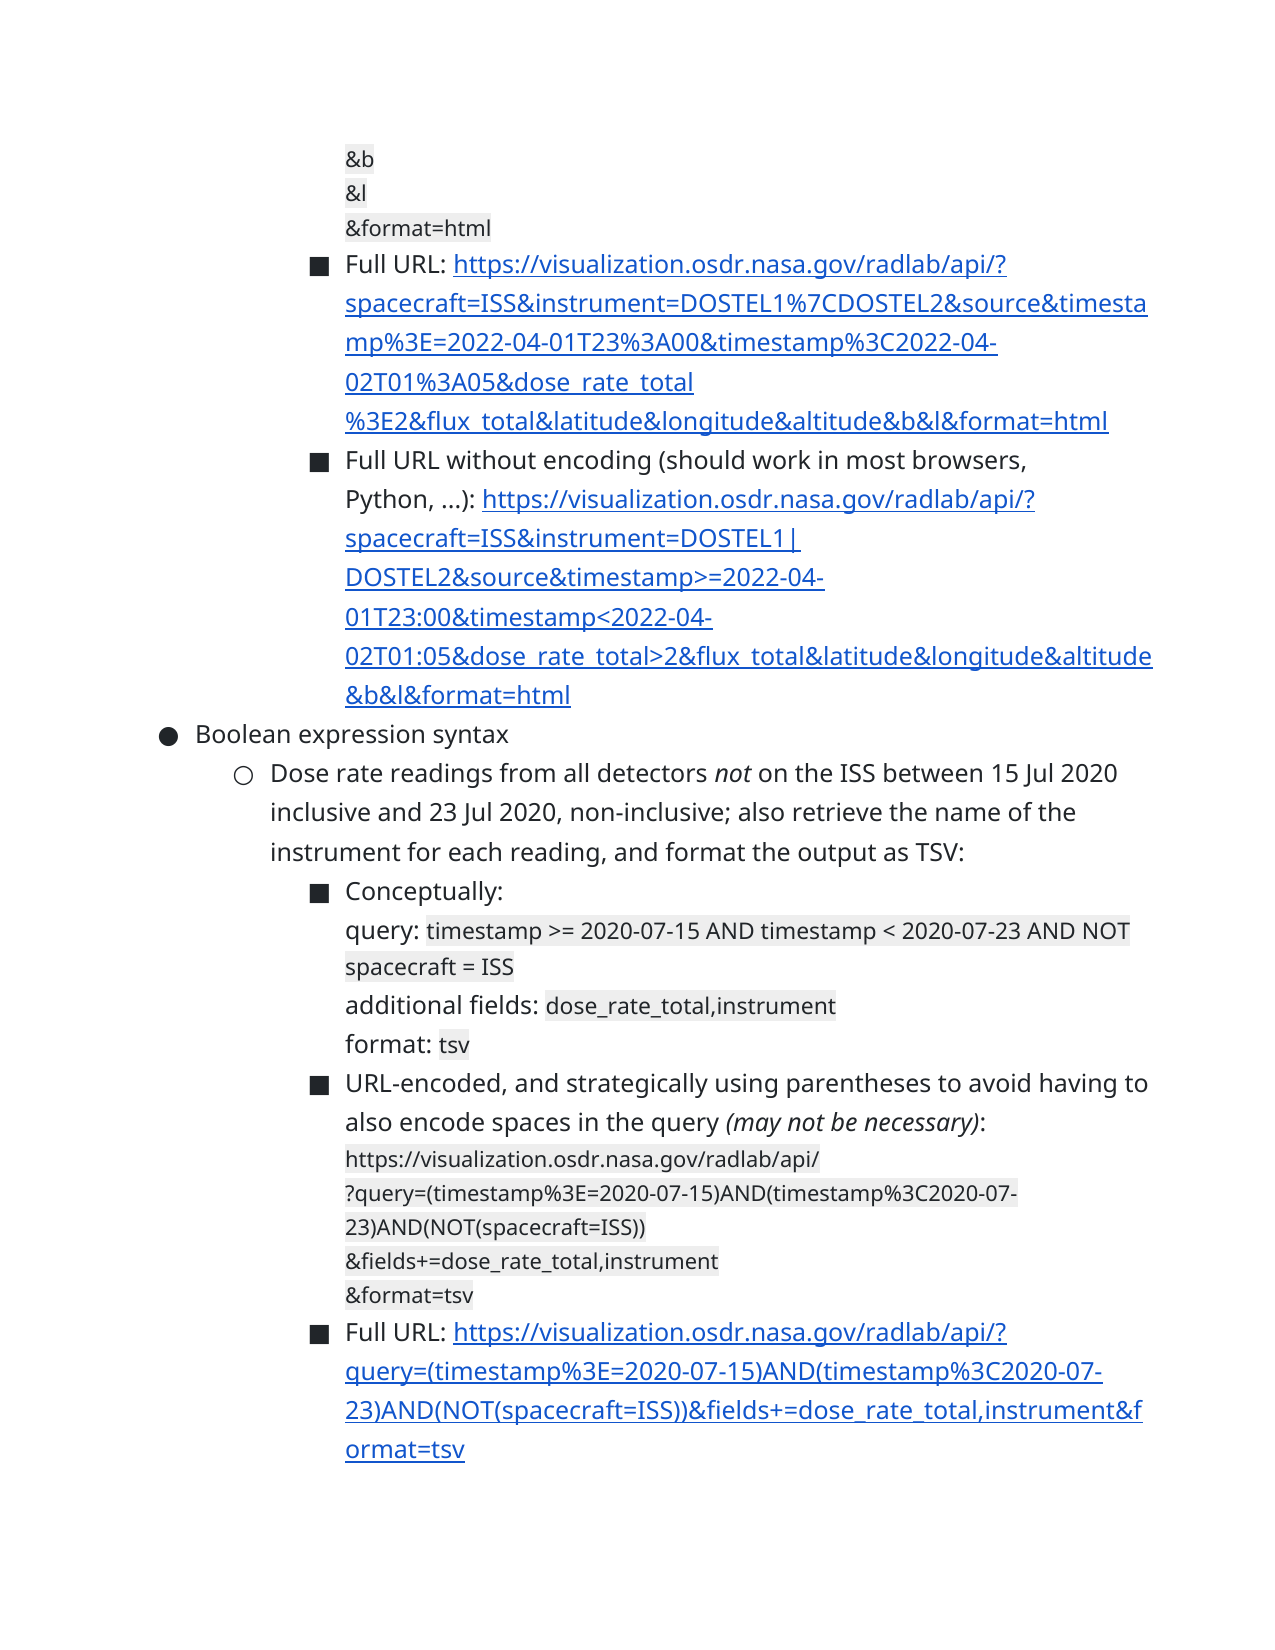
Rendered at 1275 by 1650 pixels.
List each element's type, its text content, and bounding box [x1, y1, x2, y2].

list Conceptually: query: timestamp >= 2020-07-15 AND timestamp < 2020-07-23 AND NOT spacecraft = ISS additional fields: dose_rate_total,instrument format: tsv [307, 873, 1155, 1061]
list Full URL: https://visualization.osdr.nasa.gov/radlab/api/?spacecraft=ISS&instrument=DOSTEL1%7CDOSTEL2&source&timestamp%3E=2022-04-01T23%3A00&timestamp%3C2022-04-02T01%3A05&dose_rate_total%3E2&flux_total&latitude&longitude&altitude&b&l&format=html [307, 247, 1155, 437]
list Full URL without encoding (should work in most browsers, Python, ...): https://visualization.osdr.nasa.gov/radlab/api/?spacecraft=ISS&instrument=DOSTEL1|DOSTEL2&source&timestamp>=2022-04-01T23:00&timestamp<2022-04-02T01:05&dose_rate_total>2&flux_total&latitude&longitude&altitude&b&l&format=html [307, 442, 1155, 712]
list URL-encoded, and strategically using parentheses to avoid having to also encode spaces in the query (may not be necessary): https://visualization.osdr.nasa.gov/radlab/api/ ?query=(timestamp%3E=2020-07-15)AND(timestamp%3C2020-07-23)AND(NOT(spacecraft=ISS)) &fields+=dose_rate_total,instrument &format=tsv [307, 1066, 1155, 1310]
list Boolean expression syntax [157, 717, 1155, 751]
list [307, 144, 1155, 242]
list Dose rate readings from all detectors not on the ISS between 15 Jul 2020 inclusive and 23 Jul 2020, non-inclusive; also retrieve the name of the instrument for each reading, and format the output as TSV: [232, 756, 1155, 868]
list Full URL: https://visualization.osdr.nasa.gov/radlab/api/?query=(timestamp%3E=2020-07-15)AND(timestamp%3C2020-07-23)AND(NOT(spacecraft=ISS))&fields+=dose_rate_total,instrument&format=tsv [307, 1314, 1155, 1466]
